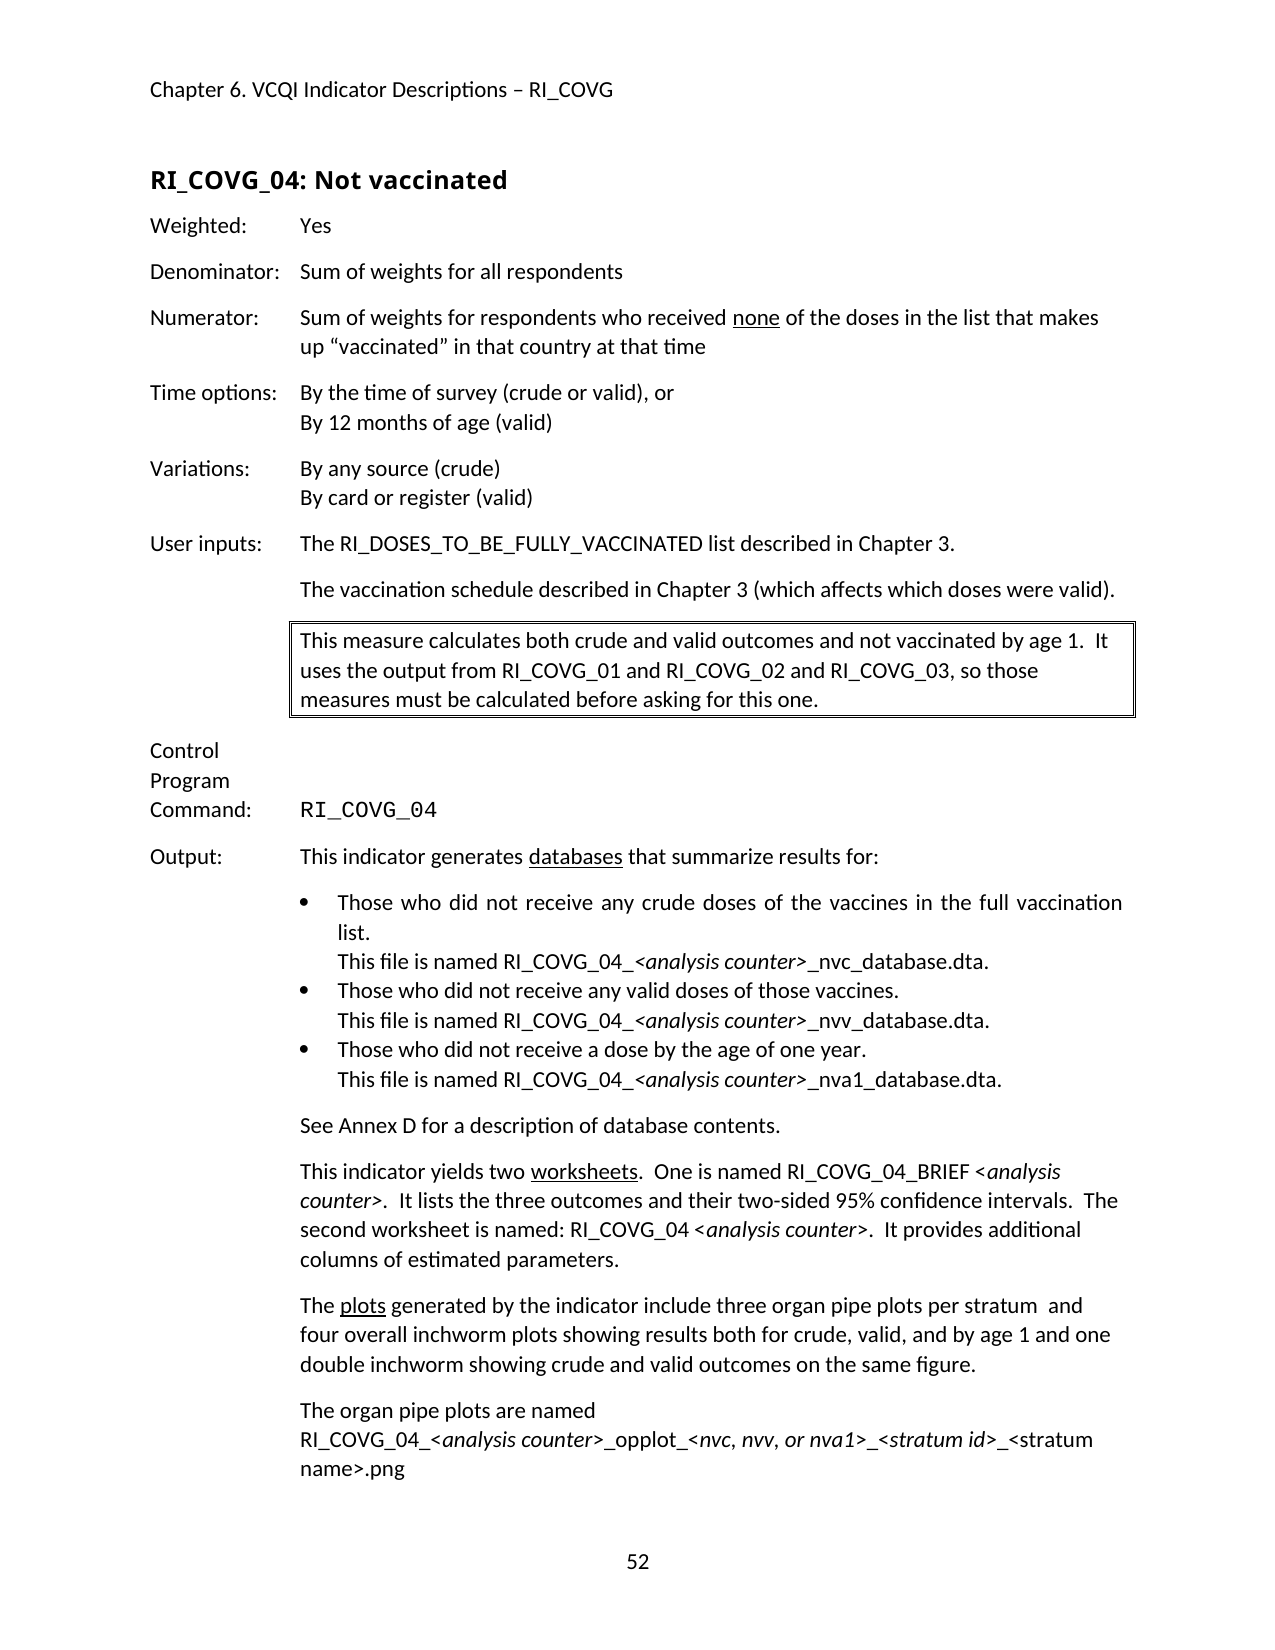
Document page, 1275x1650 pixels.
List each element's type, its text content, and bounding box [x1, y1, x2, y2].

subtitle RI_COVG_04: Not vaccinated [150, 162, 1125, 197]
text Time options: By the time of survey (crude or valid), or [150, 378, 1125, 406]
text The vaccination schedule described in Chapter 3 (which affects which doses were valid). [150, 575, 1125, 603]
text The plots generated by the indicator include three organ pipe plots per stratum and four overall inchworm plots showing results both for crude, valid, and by age 1 and one double inchworm showing crude and valid outcomes on the same figure. [300, 1291, 1125, 1378]
text User inputs: The RI_DOSES_TO_BE_FULLY_VACCINATED list described in Chapter 3. [150, 529, 1125, 557]
text See Annex D for a description of database contents. [300, 1111, 1125, 1139]
text Numerator: Sum of weights for respondents who received none of the doses in the list that makes up “vaccinated” in that country at that time [150, 303, 1125, 360]
list This file is named RI_COVG_04_<analysis counter>_nvv_database.dta. [337, 1006, 1125, 1034]
text Output: This indicator generates databases that summarize results for: [150, 842, 1125, 870]
list Those who did not receive any valid doses of those vaccines. [300, 977, 1125, 1004]
list Those who did not receive any crude doses of the vaccines in the full vaccination list. This file is named RI_COVG_04_<analysis counter>_nvc_database.dta. [300, 888, 1125, 975]
text This indicator yields two worksheets. One is named RI_COVG_04_BRIEF <analysis counter>. It lists the three outcomes and their two-sided 95% confidence intervals. The second worksheet is named: RI_COVG_04 <analysis counter>. It provides additional columns of estimated parameters. [300, 1157, 1125, 1273]
text By 12 months of age (valid) [150, 408, 1125, 436]
text Variations: By any source (crude) [150, 454, 1125, 482]
text Denominator: Sum of weights for all respondents [150, 257, 1125, 285]
text Weighted: Yes [150, 211, 1125, 239]
text The organ pipe plots are named RI_COVG_04_<analysis counter>_opplot_<nvc, nvv, or nva1>_<stratum id>_<stratum name>.png [300, 1396, 1125, 1482]
text This measure calculates both crude and valid outcomes and not vaccinated by age 1. It uses the output from RI_COVG_01 and RI_COVG_02 and RI_COVG_03, so those measures must be calculated before asking for this one. [292, 624, 1133, 715]
text Control Program Command: RI_COVG_04 [150, 736, 1125, 824]
list Those who did not receive a dose by the age of one year. This file is named RI_COVG_04_<analysis counter>_nva1_database.dta. [300, 1035, 1125, 1093]
text By card or register (valid) [225, 483, 1125, 511]
